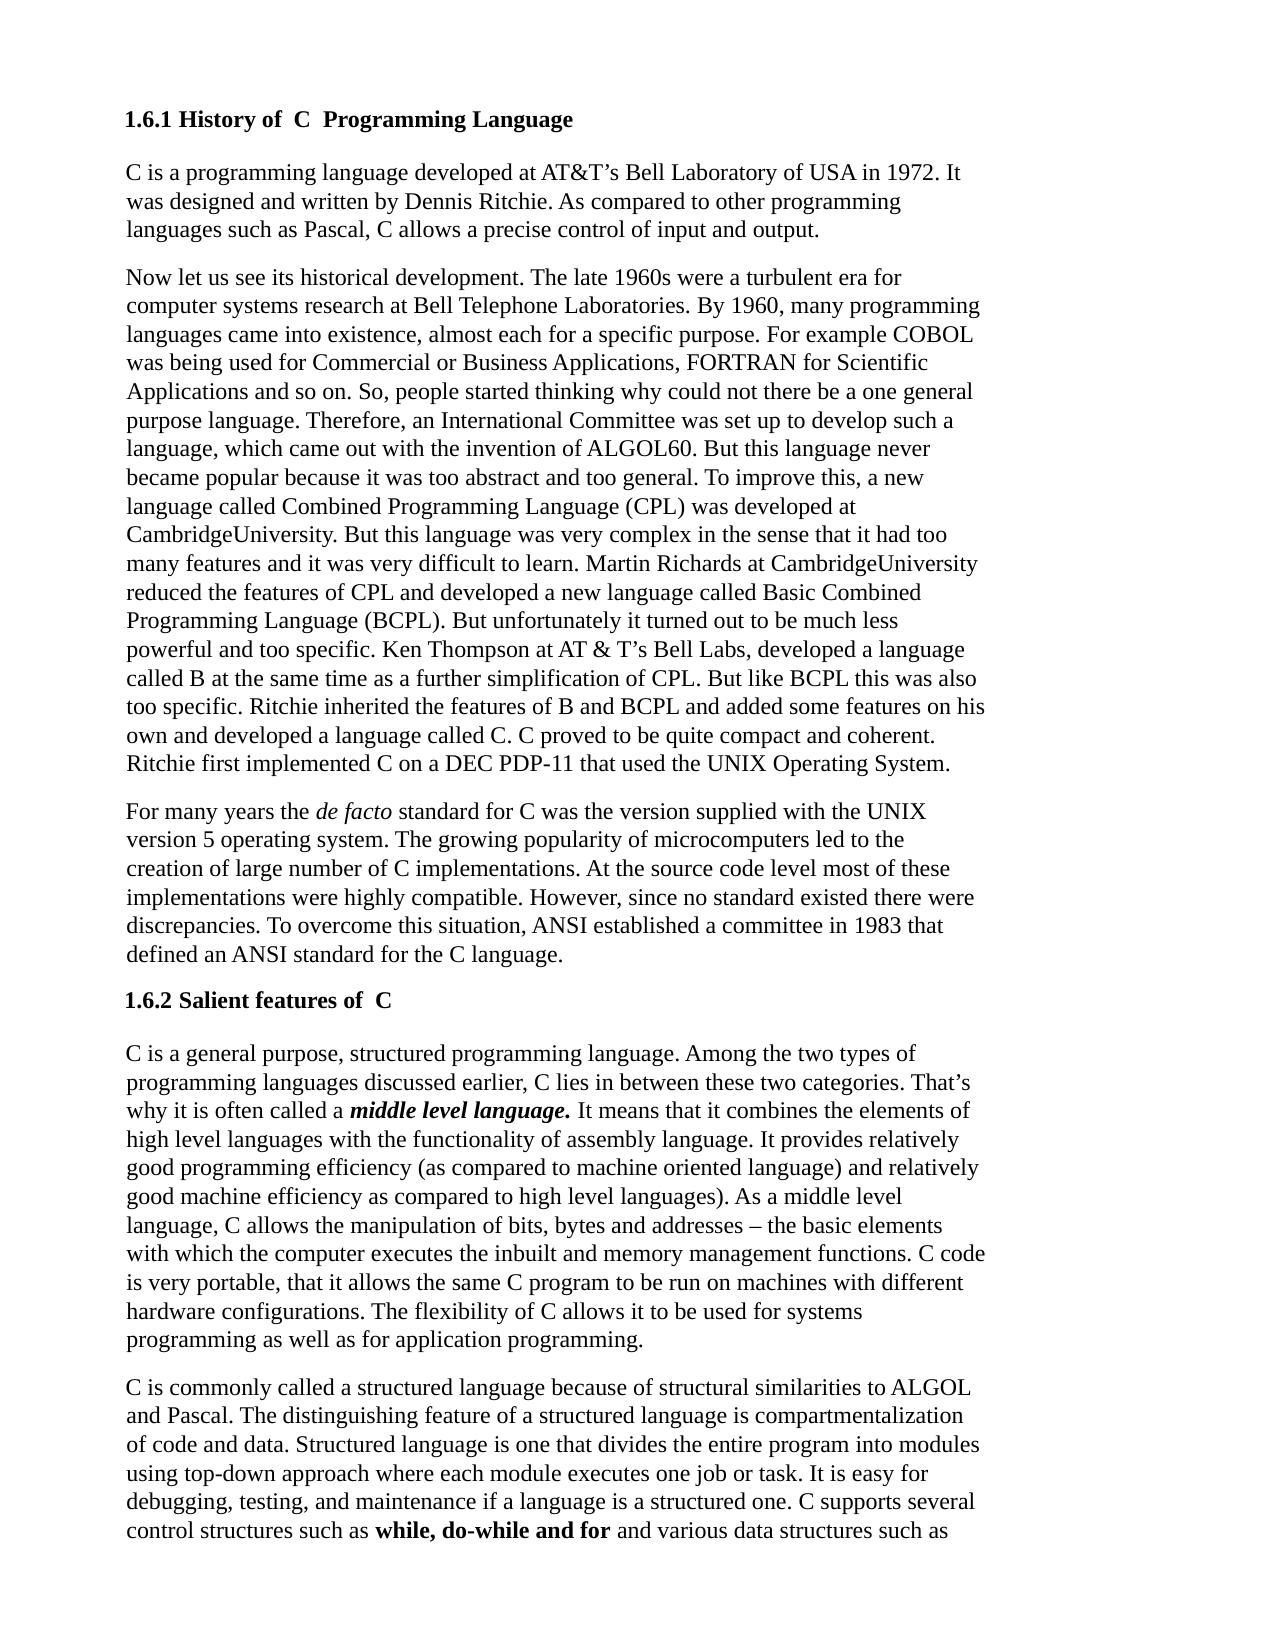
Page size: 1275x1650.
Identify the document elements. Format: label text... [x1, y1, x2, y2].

text Now let us see its historical development. The late 1960s were a turbulent era for computer systems research at Bell Telephone Laboratories. By 1960, many programming languages came into existence, almost each for a specific purpose. For example COBOL was being used for Commercial or Business Applications, FORTRAN for Scientific Applications and so on. So, people started thinking why could not there be a one general purpose language. Therefore, an International Committee was set up to develop such a language, which came out with the invention of ALGOL60. But this language never became popular because it was too abstract and too general. To improve this, a new language called Combined Programming Language (CPL) was developed at CambridgeUniversity. But this language was very complex in the sense that it had too many features and it was very difficult to learn. Martin Richards at CambridgeUniversity reduced the features of CPL and developed a new language called Basic Combined Programming Language (BCPL). But unfortunately it turned out to be much less powerful and too specific. Ken Thompson at AT & T’s Bell Labs, developed a language called B at the same time as a further simplification of CPL. But like BCPL this was also too specific. Ritchie inherited the features of B and BCPL and added some features on his own and developed a language called C. C proved to be quite compact and coherent. Ritchie first implemented C on a DEC PDP-11 that used the UNIX Operating System. [125, 262, 988, 777]
text For many years the de facto standard for C was the version supplied with the UNIX version 5 operating system. The growing popularity of microcomputers led to the creation of large number of C implementations. At the source code level most of these implementations were highly compatible. However, since no standard existed there were discrepancies. To overcome this situation, ANSI established a committee in 1983 that defined an ANSI standard for the C language. [125, 797, 988, 967]
text C is a general purpose, structured programming language. Among the two types of programming languages discussed earlier, C lies in between these two categories. That’s why it is often called a middle level language. It means that it combines the elements of high level languages with the functionality of assembly language. It provides relatively good programming efficiency (as compared to machine oriented language) and relatively good machine efficiency as compared to high level languages). As a middle level language, C allows the manipulation of bits, bytes and addresses – the basic elements with which the computer executes the inbuilt and memory management functions. C code is very portable, that it allows the same C program to be run on machines with different hardware configurations. The flexibility of C allows it to be used for systems programming as well as for application programming. [125, 1039, 988, 1353]
subtitle 1.6.1 History of C Programming Language [124, 105, 717, 133]
subtitle 1.6.2 Salient features of C [124, 986, 717, 1013]
text C is a programming language developed at AT&T’s Bell Laboratory of USA in 1972. It was designed and written by Dennis Ritchie. As compared to other programming languages such as Pascal, C allows a precise control of input and output. [125, 158, 988, 243]
